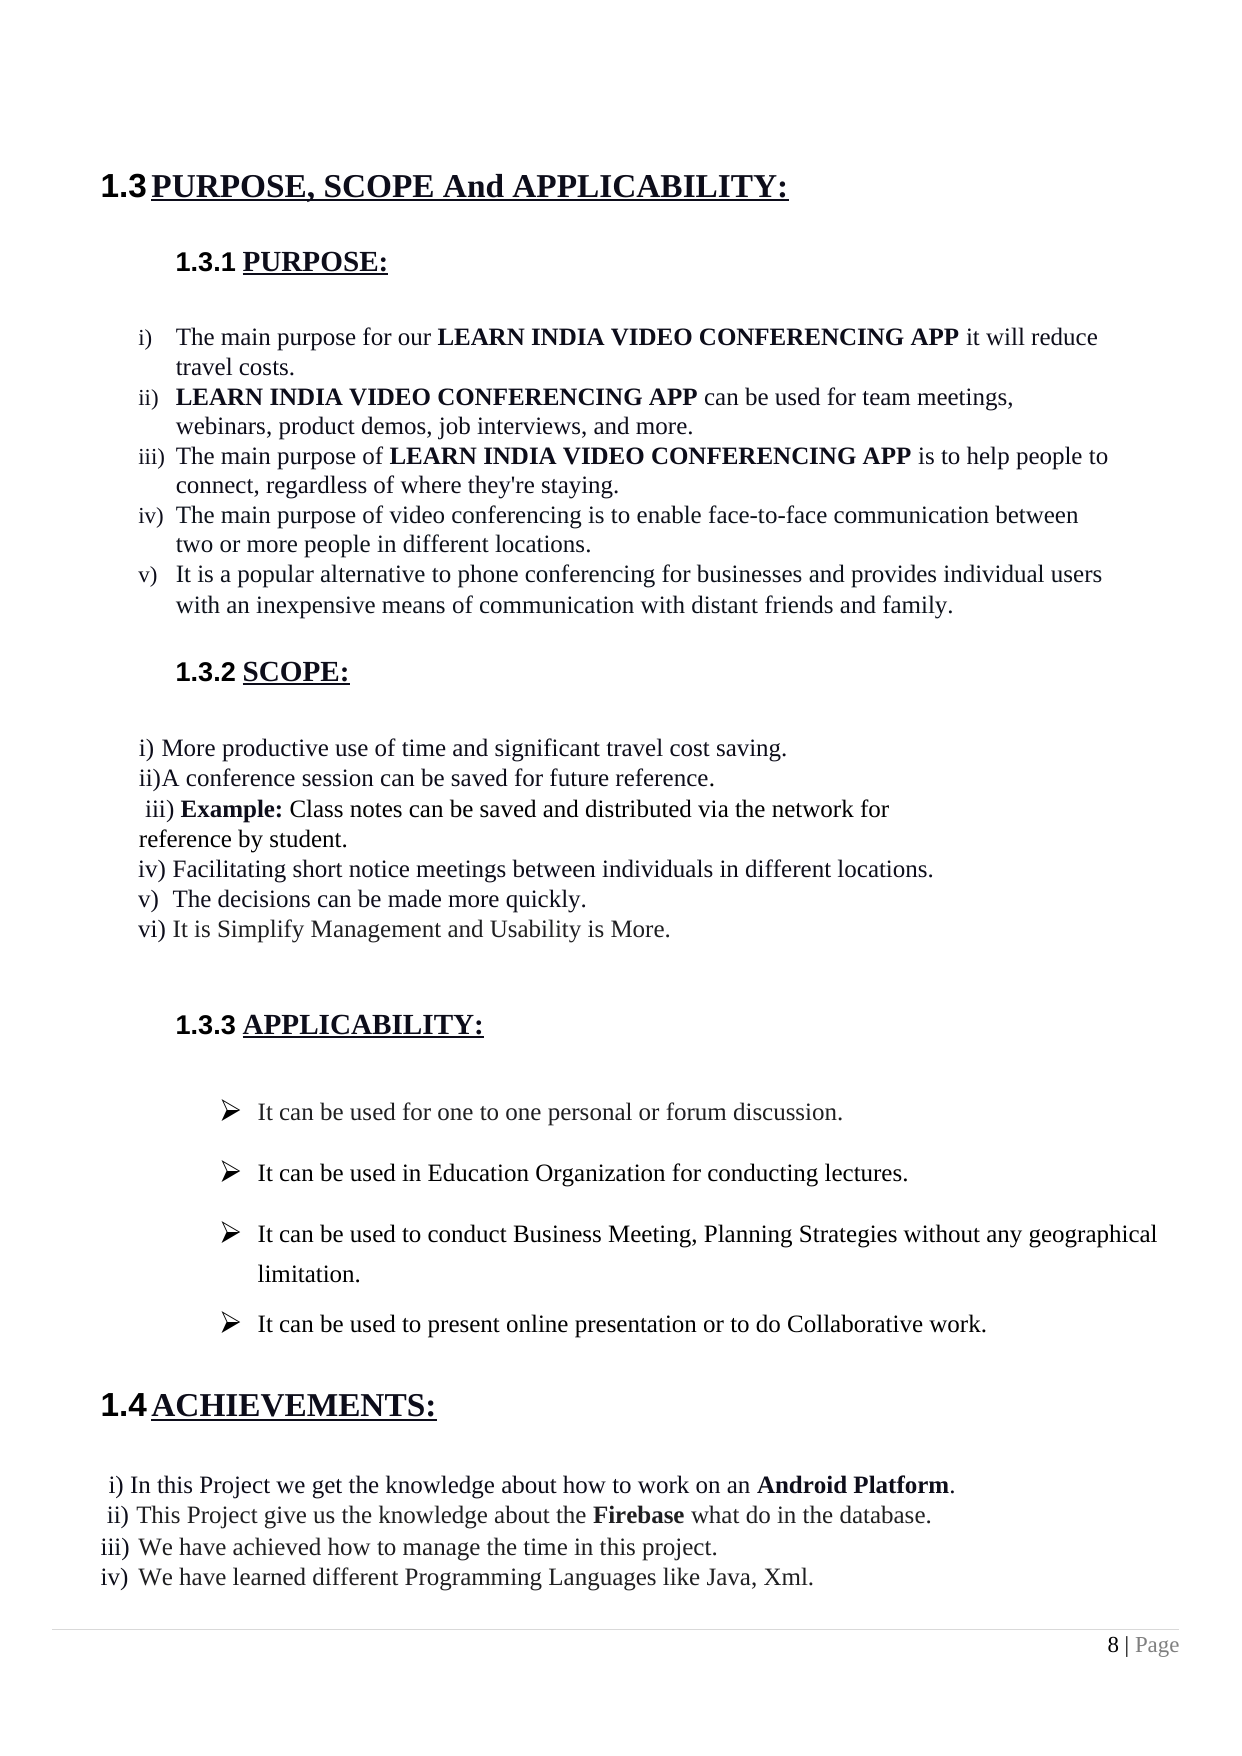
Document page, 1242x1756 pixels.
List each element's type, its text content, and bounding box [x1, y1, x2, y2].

list Facilitating short notice meetings between individuals in different locations. [138, 854, 1179, 883]
list PURPOSE: [175, 244, 1179, 278]
list More productive use of time and significant travel cost saving. [139, 733, 1179, 762]
list The main purpose of LEARN INDIA VIDEO CONFERENCING APP is to help people to connect, regardless of where they're staying. [138, 441, 1114, 499]
list LEARN INDIA VIDEO CONFERENCING APP can be used for team meetings, webinars, product demos, job interviews, and more. [138, 382, 1114, 439]
text iii) Example: Class notes can be saved and distributed via the network for reference by student. [139, 794, 981, 853]
list It can be used to present online presentation or to do Collaborative work. [220, 1289, 1179, 1349]
list SCOPE: [175, 654, 1179, 687]
list A conference session can be saved for future reference. [139, 763, 981, 792]
subtitle PURPOSE, SCOPE And APPLICABILITY: [100, 166, 1179, 204]
list It is Simplify Management and Usability is More. [138, 914, 1179, 943]
subtitle ACHIEVEMENTS: [100, 1386, 1179, 1424]
list It can be used to conduct Business Meeting, Planning Strategies without any geographical limitation. [220, 1199, 1159, 1288]
list APPLICABILITY: [175, 1007, 1179, 1041]
list We have achieved how to manage the time in this project. [100, 1532, 1179, 1560]
list The main purpose of video conferencing is to enable face-to-face communication between two or more people in different locations. [138, 500, 1114, 558]
list In this Project we get the knowledge about how to work on an Android Platform. [108, 1470, 1179, 1499]
list It can be used in Education Organization for conducting lectures. [220, 1138, 1179, 1198]
list We have learned different Programming Languages like Java, Xml. [100, 1562, 1179, 1591]
list It can be used for one to one personal or forum discussion. [220, 1077, 1179, 1137]
list The main purpose for our LEARN INDIA VIDEO CONFERENCING APP it will reduce travel costs. [138, 322, 1114, 380]
list It is a popular alternative to phone conferencing for businesses and provides individual users with an inexpensive means of communication with distant friends and family. [138, 559, 1114, 618]
list This Project give us the knowledge about the Firebase what do in the database. [107, 1501, 1179, 1529]
list The decisions can be made more quickly. [138, 884, 1179, 913]
